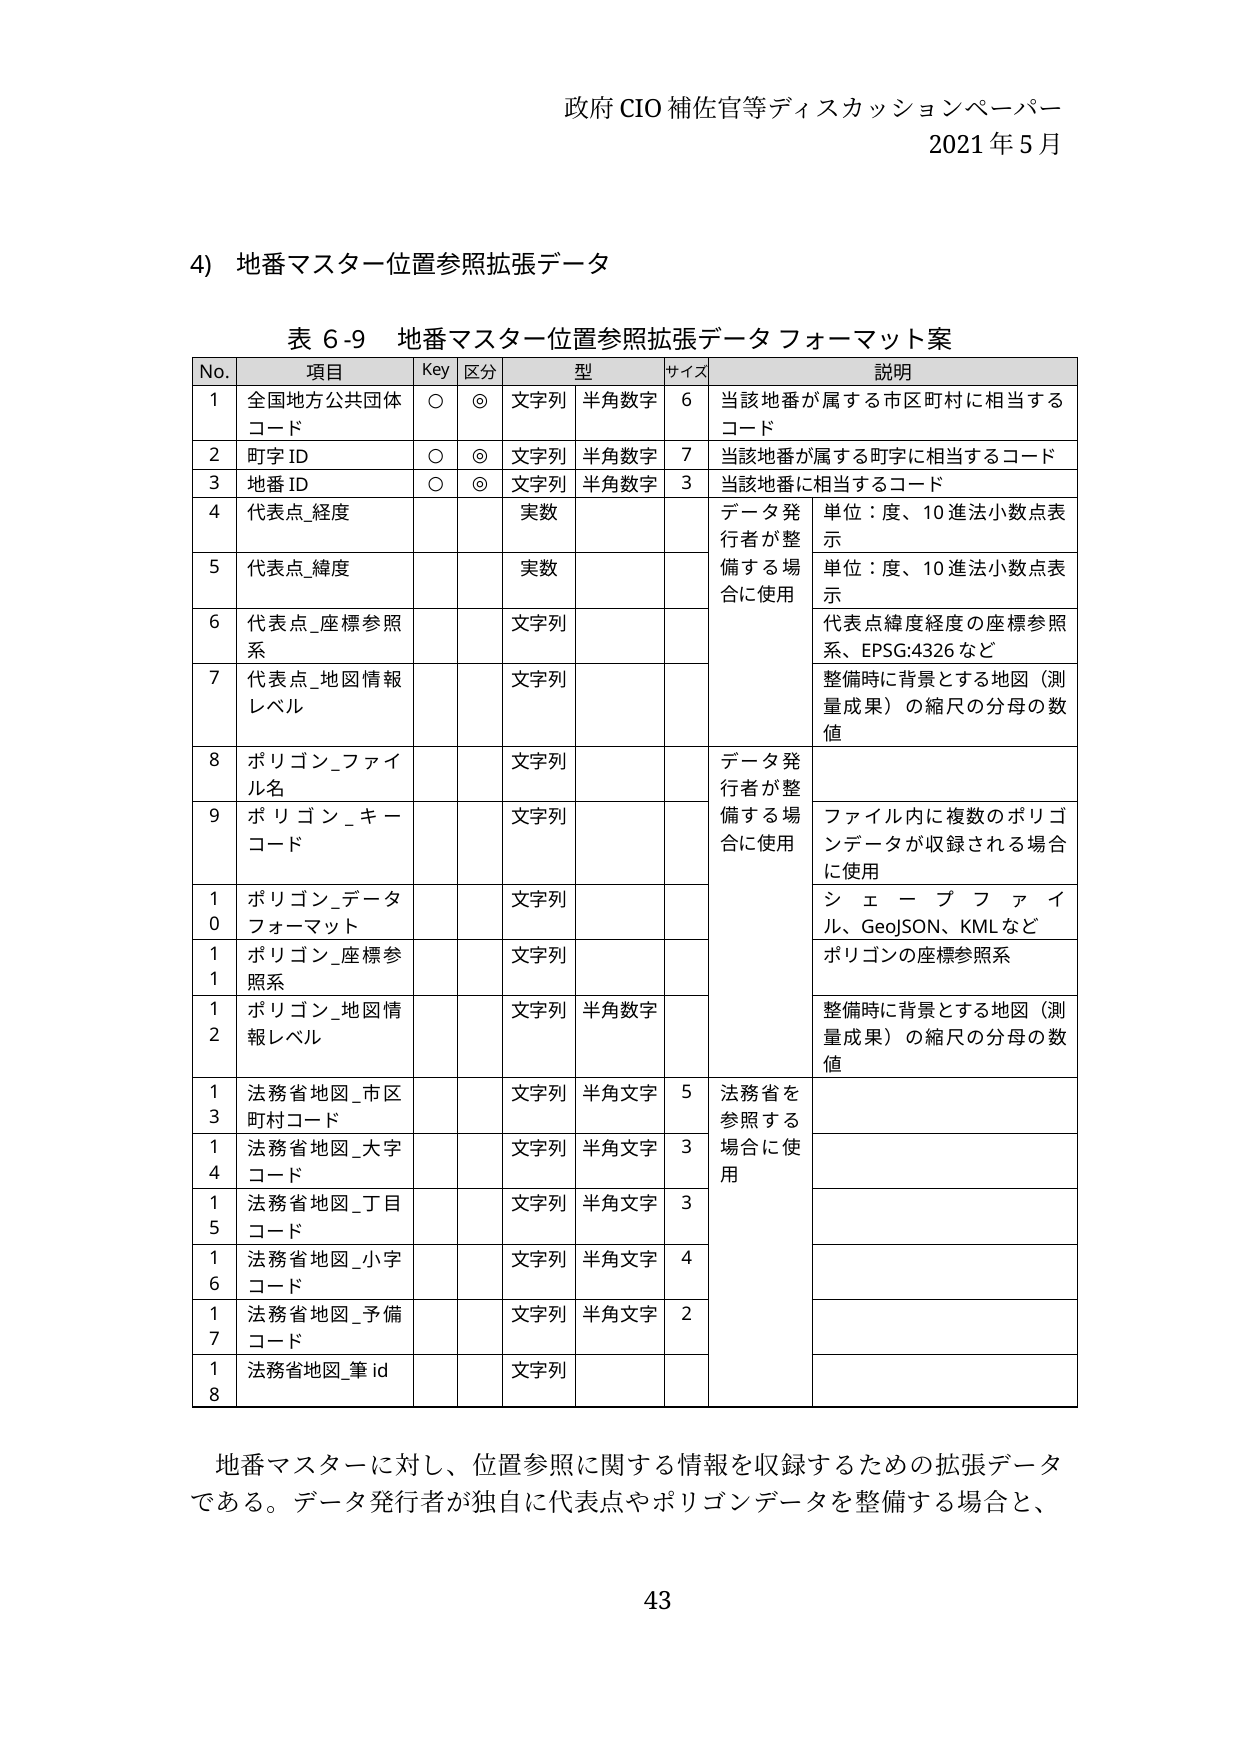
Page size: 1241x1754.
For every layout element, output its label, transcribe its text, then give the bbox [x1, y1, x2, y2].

table_cell 代表点_座標参照系 [237, 609, 413, 663]
table_cell 6 [193, 609, 236, 663]
table_cell 3 [193, 470, 236, 497]
table_cell 法務省地図_丁目コード [237, 1189, 413, 1243]
table_cell 当該地番が属する市区町村に相当するコード [709, 386, 1077, 440]
table_cell ポリゴンの座標参照系 [813, 940, 1077, 994]
table_cell 代表点緯度経度の座標参照系、EPSG:4326など [813, 609, 1077, 663]
table_cell データ発行者が整備する場合に使用 [709, 747, 812, 1077]
table_cell [813, 1245, 1077, 1299]
table_cell 地番ID [237, 470, 413, 497]
table_cell 3 [665, 470, 708, 497]
table_cell 半角数字 [576, 996, 664, 1077]
table_cell [665, 609, 708, 663]
table_header 型 [503, 358, 664, 385]
table_cell 代表点_緯度 [237, 553, 413, 608]
table_cell [414, 802, 457, 884]
table_cell 18 [193, 1355, 236, 1406]
table_cell 4 [193, 498, 236, 552]
table_cell 文字列 [503, 664, 575, 746]
table_cell [458, 1355, 502, 1406]
table_cell 町字ID [237, 441, 413, 469]
table_cell [576, 498, 664, 552]
table_cell 文字列 [503, 470, 575, 497]
table_cell ポリゴン_キーコード [237, 802, 413, 884]
table_cell ◎ [458, 386, 502, 440]
table_cell 法務省地図_市区町村コード [237, 1078, 413, 1133]
table_cell 単位：度、10進法小数点表示 [813, 498, 1077, 552]
table_cell [813, 1355, 1077, 1406]
table_cell 全国地方公共団体コード [237, 386, 413, 440]
table_cell [576, 1355, 664, 1406]
table_cell データ発行者が整備する場合に使用 [709, 498, 812, 746]
table_cell [665, 996, 708, 1077]
table_cell [576, 609, 664, 663]
table_cell 半角文字 [576, 1300, 664, 1354]
table_cell 実数 [503, 498, 575, 552]
table_cell 5 [193, 553, 236, 608]
table_cell 2 [665, 1300, 708, 1354]
table_cell 16 [193, 1245, 236, 1299]
table_cell [665, 747, 708, 801]
table_cell [414, 1355, 457, 1406]
table_cell [665, 1355, 708, 1406]
table_cell 法務省地図_予備コード [237, 1300, 413, 1354]
table_cell 法務省地図_筆id [237, 1355, 413, 1406]
table_cell [576, 940, 664, 994]
table_header 説明 [709, 358, 1077, 385]
table_cell ◎ [458, 441, 502, 469]
table_cell 文字列 [503, 885, 575, 939]
table_cell 代表点_地図情報レベル [237, 664, 413, 746]
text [190, 1445, 1063, 1520]
table_cell ファイル内に複数のポリゴンデータが収録される場合に使用 [813, 802, 1077, 884]
table_cell [665, 940, 708, 994]
subtitle 地番マスター位置参照拡張データ [190, 244, 1063, 282]
table_cell 8 [193, 747, 236, 801]
table_cell 17 [193, 1300, 236, 1354]
table_cell 2 [193, 441, 236, 469]
table_cell 9 [193, 802, 236, 884]
table_cell [458, 885, 502, 939]
table_cell [458, 996, 502, 1077]
table_header 項目 [237, 358, 413, 385]
table_cell ポリゴン_地図情報レベル [237, 996, 413, 1077]
table_cell 1 [193, 386, 236, 440]
table_cell [414, 1300, 457, 1354]
table_cell 文字列 [503, 996, 575, 1077]
table_cell 4 [665, 1245, 708, 1299]
table_cell 当該地番に相当するコード [709, 470, 1077, 497]
table_cell 3 [665, 1189, 708, 1243]
table_cell 法務省地図_大字コード [237, 1134, 413, 1188]
table_cell [576, 664, 664, 746]
table_cell 10 [193, 885, 236, 939]
table_cell 法務省を参照する場合に使用 [709, 1078, 812, 1406]
table_cell [458, 1189, 502, 1243]
table_cell 半角文字 [576, 1245, 664, 1299]
table_cell [665, 498, 708, 552]
table_cell 文字列 [503, 609, 575, 663]
table_cell 整備時に背景とする地図（測量成果）の縮尺の分母の数値 [813, 664, 1077, 746]
table_cell 文字列 [503, 802, 575, 884]
table_cell [813, 1134, 1077, 1188]
table_cell [458, 498, 502, 552]
table_header 区分 [458, 358, 502, 385]
table_cell [665, 553, 708, 608]
table_cell 3 [665, 1134, 708, 1188]
table_cell [458, 940, 502, 994]
table_cell 文字列 [503, 386, 575, 440]
table_cell 5 [665, 1078, 708, 1133]
table_cell 半角文字 [576, 1189, 664, 1243]
table_cell 実数 [503, 553, 575, 608]
table_header No. [193, 358, 236, 385]
table_cell 14 [193, 1134, 236, 1188]
table_cell 半角数字 [576, 386, 664, 440]
table_cell [414, 1134, 457, 1188]
table_cell [458, 1245, 502, 1299]
table_header サイズ [665, 358, 708, 385]
table_cell ○ [414, 441, 457, 469]
table_cell 単位：度、10進法小数点表示 [813, 553, 1077, 608]
table_cell 文字列 [503, 1245, 575, 1299]
table_cell [458, 1300, 502, 1354]
table_cell [414, 1245, 457, 1299]
table_cell 文字列 [503, 940, 575, 994]
table_cell [414, 940, 457, 994]
table_cell 文字列 [503, 1134, 575, 1188]
table_cell [458, 1078, 502, 1133]
table_cell [458, 1134, 502, 1188]
table_cell [576, 553, 664, 608]
table_cell [665, 664, 708, 746]
table_cell [576, 747, 664, 801]
table_cell 文字列 [503, 1078, 575, 1133]
table_cell ○ [414, 470, 457, 497]
table_cell 文字列 [503, 1355, 575, 1406]
table_cell [813, 1300, 1077, 1354]
table_cell [576, 885, 664, 939]
table_cell [458, 802, 502, 884]
table_cell シェープファイル、GeoJSON、KMLなど [813, 885, 1077, 939]
table_cell [665, 885, 708, 939]
table_header Key [414, 358, 457, 385]
table_cell [813, 747, 1077, 801]
table_cell ポリゴン_データフォーマット [237, 885, 413, 939]
table_cell [414, 996, 457, 1077]
table_cell 11 [193, 940, 236, 994]
table_cell 13 [193, 1078, 236, 1133]
table_cell 当該地番が属する町字に相当するコード [709, 441, 1077, 469]
table_cell [665, 802, 708, 884]
table_cell [414, 1189, 457, 1243]
table_cell 文字列 [503, 747, 575, 801]
table_cell 整備時に背景とする地図（測量成果）の縮尺の分母の数値 [813, 996, 1077, 1077]
table_cell 半角数字 [576, 441, 664, 469]
table_cell [414, 498, 457, 552]
table_cell [813, 1189, 1077, 1243]
table_cell 12 [193, 996, 236, 1077]
table_cell 文字列 [503, 1189, 575, 1243]
table_cell [414, 885, 457, 939]
table_cell [576, 802, 664, 884]
table_cell 代表点_経度 [237, 498, 413, 552]
table_cell ○ [414, 386, 457, 440]
table_cell 6 [665, 386, 708, 440]
table_cell [458, 664, 502, 746]
table_cell 15 [193, 1189, 236, 1243]
table_cell [414, 664, 457, 746]
table_cell ポリゴン_座標参照系 [237, 940, 413, 994]
table_cell 7 [665, 441, 708, 469]
table_cell ポリゴン_ファイル名 [237, 747, 413, 801]
table_cell [458, 747, 502, 801]
table_cell [414, 609, 457, 663]
table_cell [813, 1078, 1077, 1133]
table_cell [414, 747, 457, 801]
table_cell 7 [193, 664, 236, 746]
table_cell [414, 1078, 457, 1133]
table_cell 文字列 [503, 441, 575, 469]
table_cell [414, 553, 457, 608]
table_cell [458, 609, 502, 663]
table_cell 半角数字 [576, 470, 664, 497]
table_cell 半角文字 [576, 1078, 664, 1133]
table_cell 文字列 [503, 1300, 575, 1354]
table_cell ◎ [458, 470, 502, 497]
table_cell 半角文字 [576, 1134, 664, 1188]
table_cell 法務省地図_小字コード [237, 1245, 413, 1299]
table_cell [458, 553, 502, 608]
